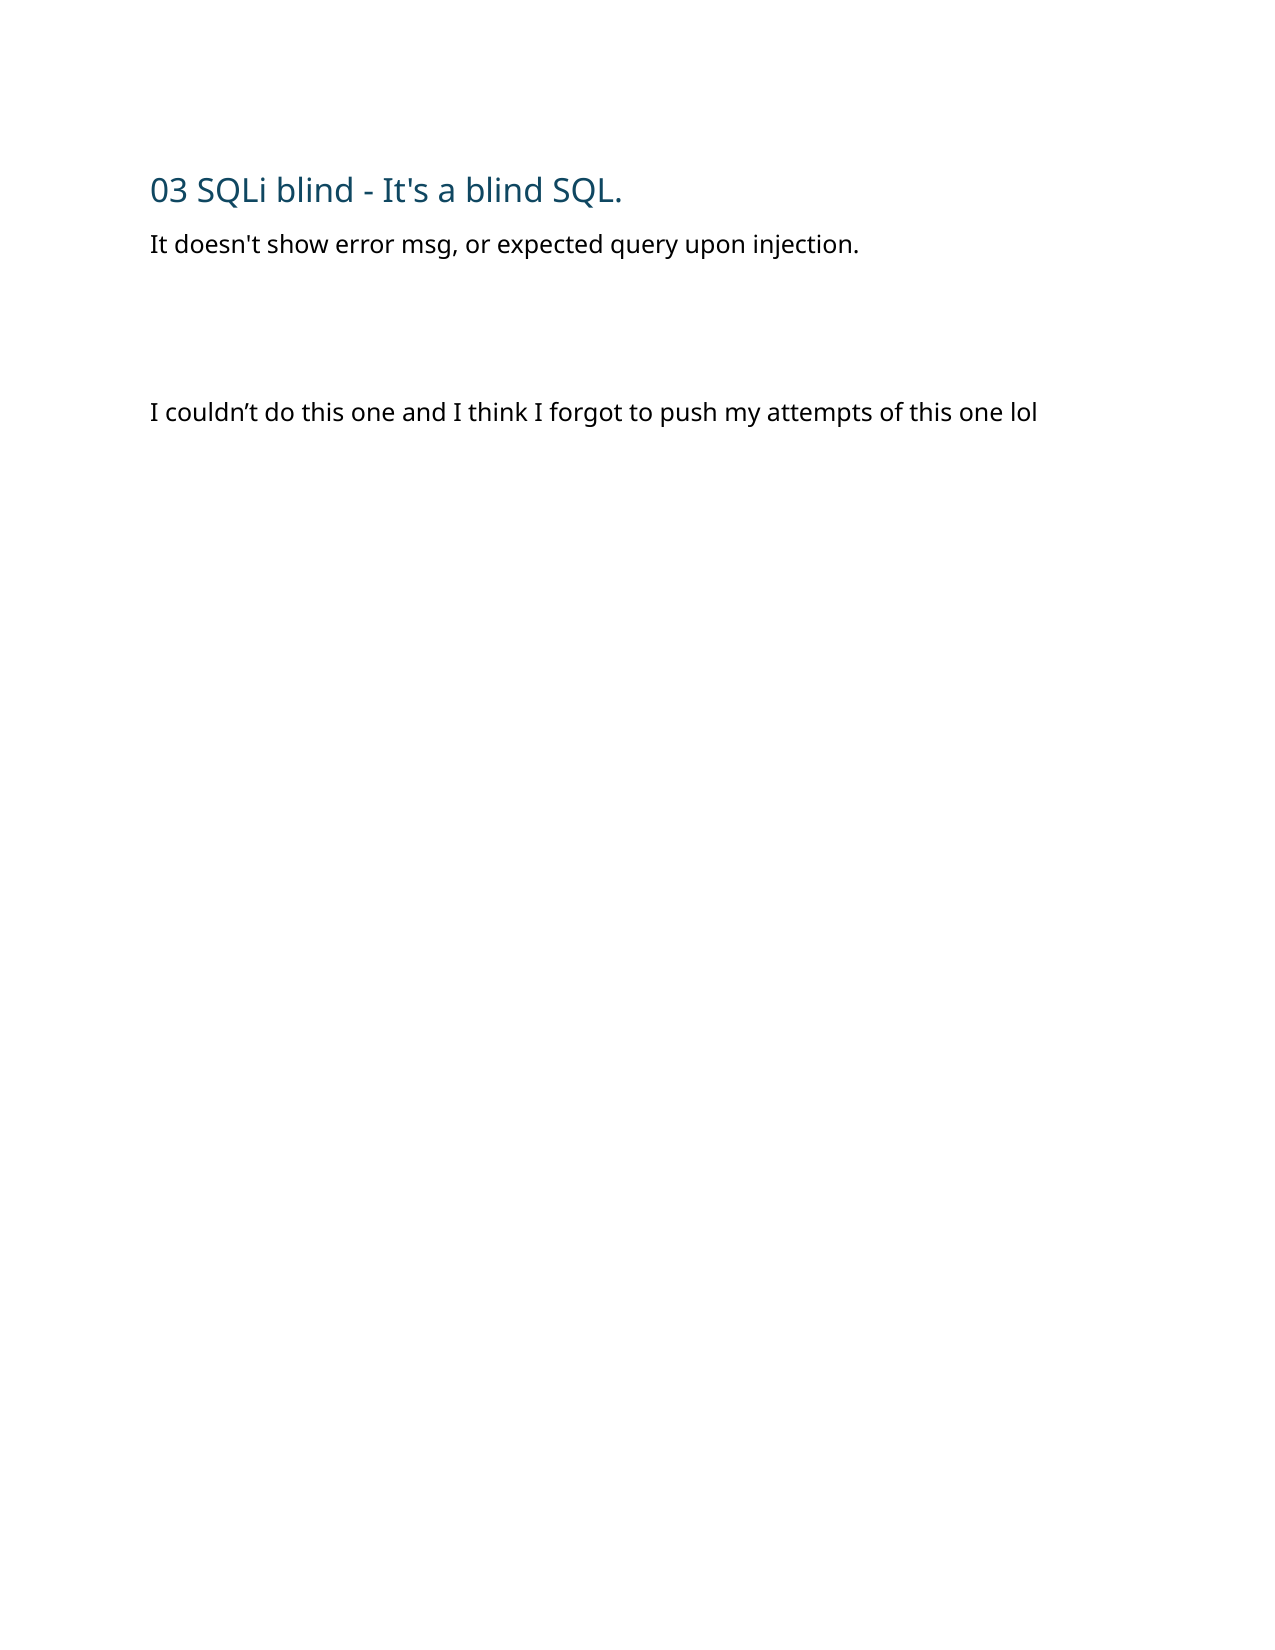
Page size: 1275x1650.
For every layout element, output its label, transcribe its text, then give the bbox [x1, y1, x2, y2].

text I couldn’t do this one and I think I forgot to push my attempts of this one lol [150, 395, 1125, 429]
subtitle 03 SQLi blind - It's a blind SQL. [150, 167, 1125, 212]
text It doesn't show error msg, or expected query upon injection. [150, 227, 1125, 261]
